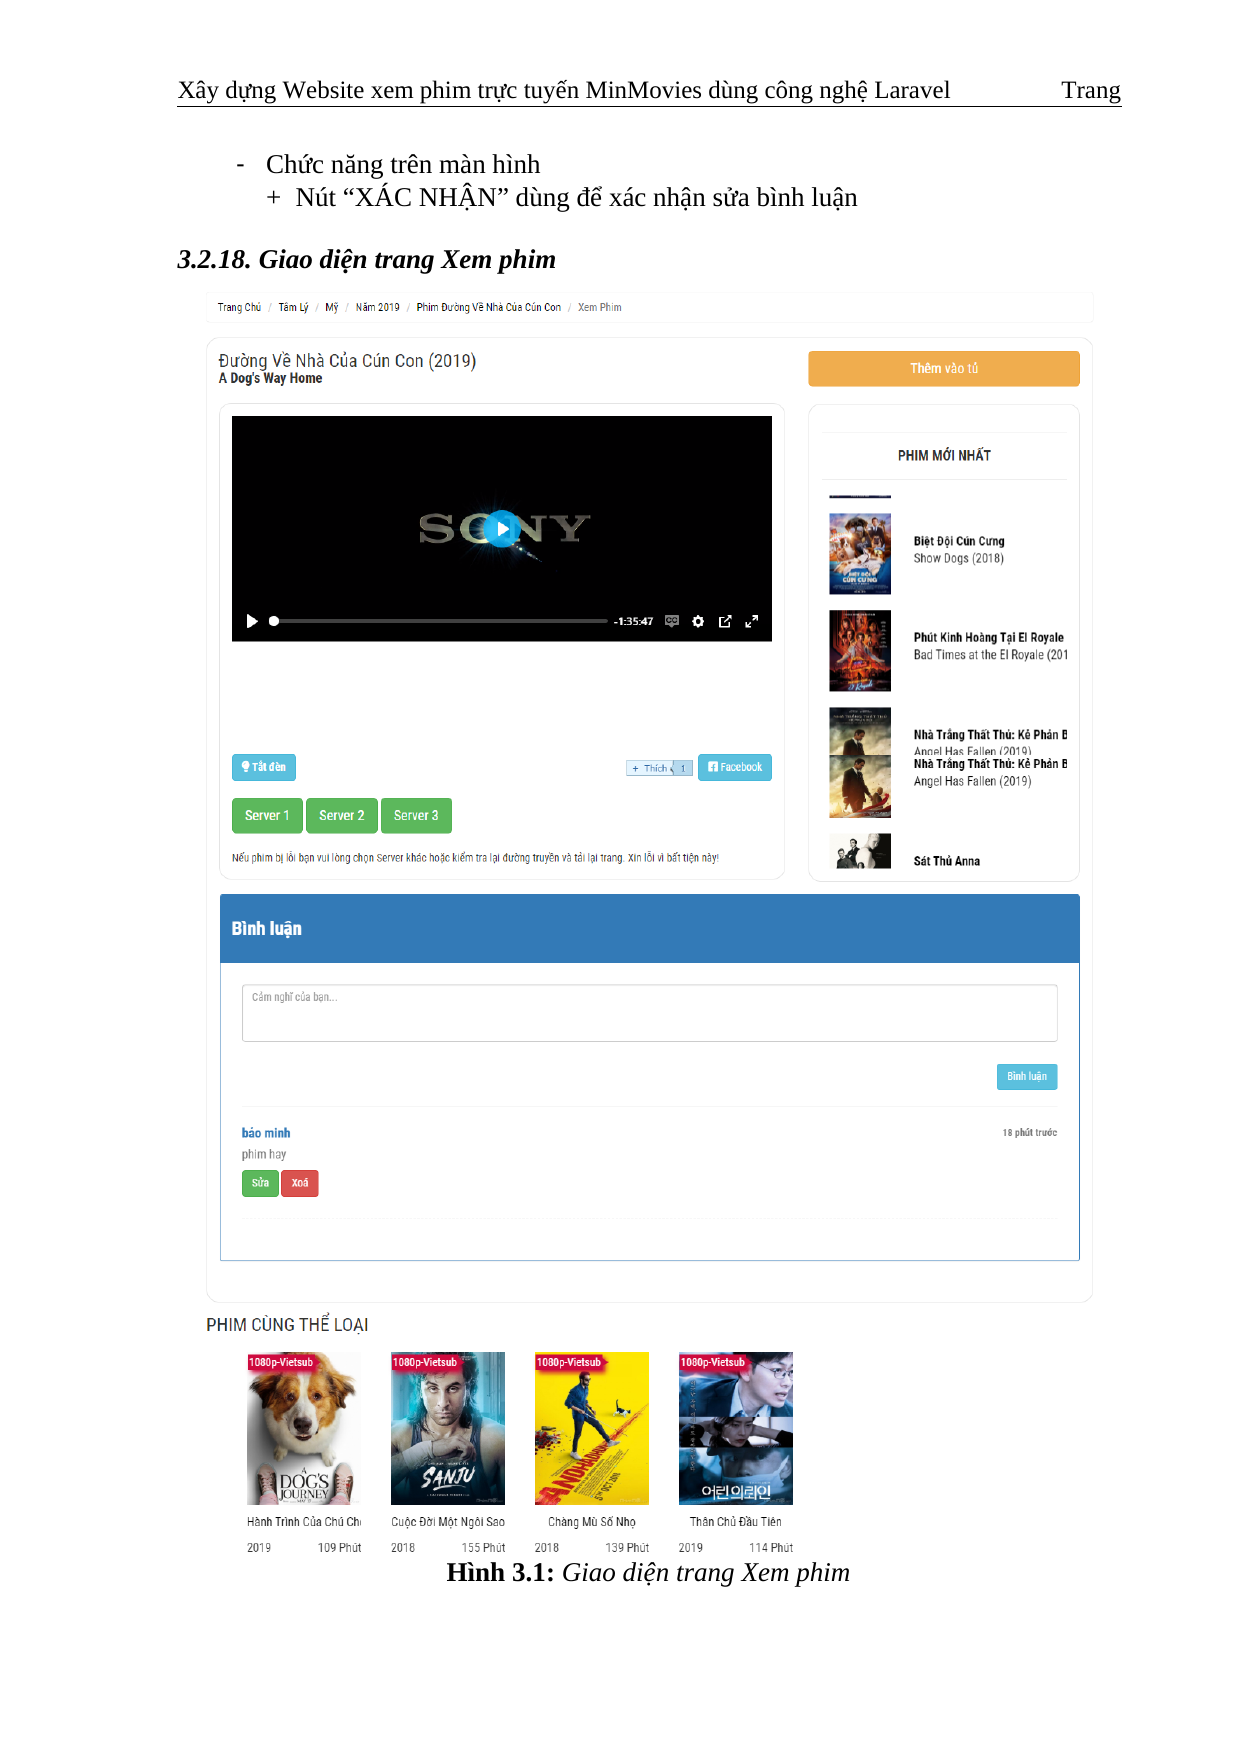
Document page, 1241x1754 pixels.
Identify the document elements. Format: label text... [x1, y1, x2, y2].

list Chức năng trên màn hình [236, 148, 1122, 181]
text Giao diện trang Xem phim [177, 1556, 1122, 1588]
text Giao diện trang Xem phim [177, 243, 1122, 274]
list Nút “XÁC NHẬN” dùng để xác nhận sửa bình luận [266, 181, 1122, 212]
picture [203, 289, 1096, 1557]
